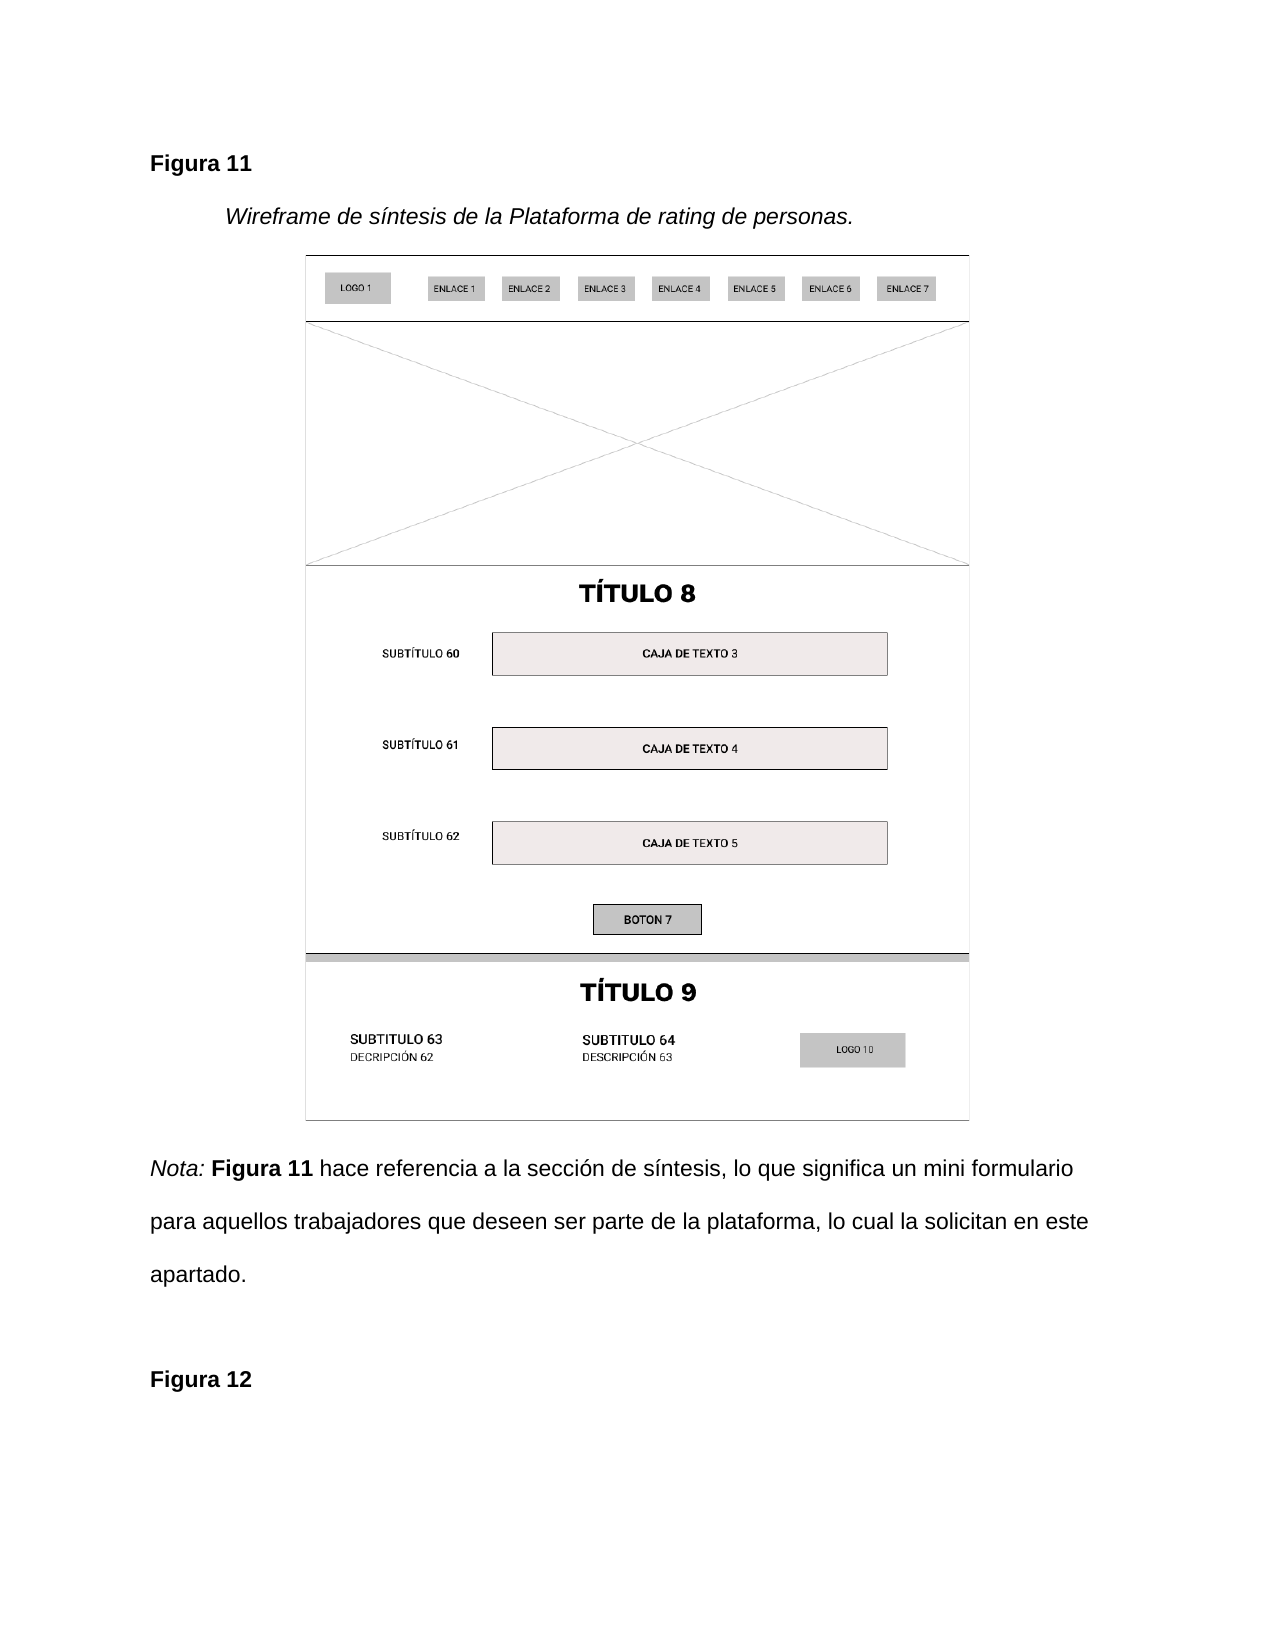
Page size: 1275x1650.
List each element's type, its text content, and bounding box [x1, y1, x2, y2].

picture [305, 255, 970, 1121]
text Nota: Figura 11 hace referencia a la sección de síntesis, lo que significa un mini formulario para aquellos trabajadores que deseen ser parte de la plataforma, lo cual la solicitan en este apartado. [150, 1155, 1125, 1287]
text Wireframe de síntesis de la Plataforma de rating de personas. [225, 203, 1125, 229]
